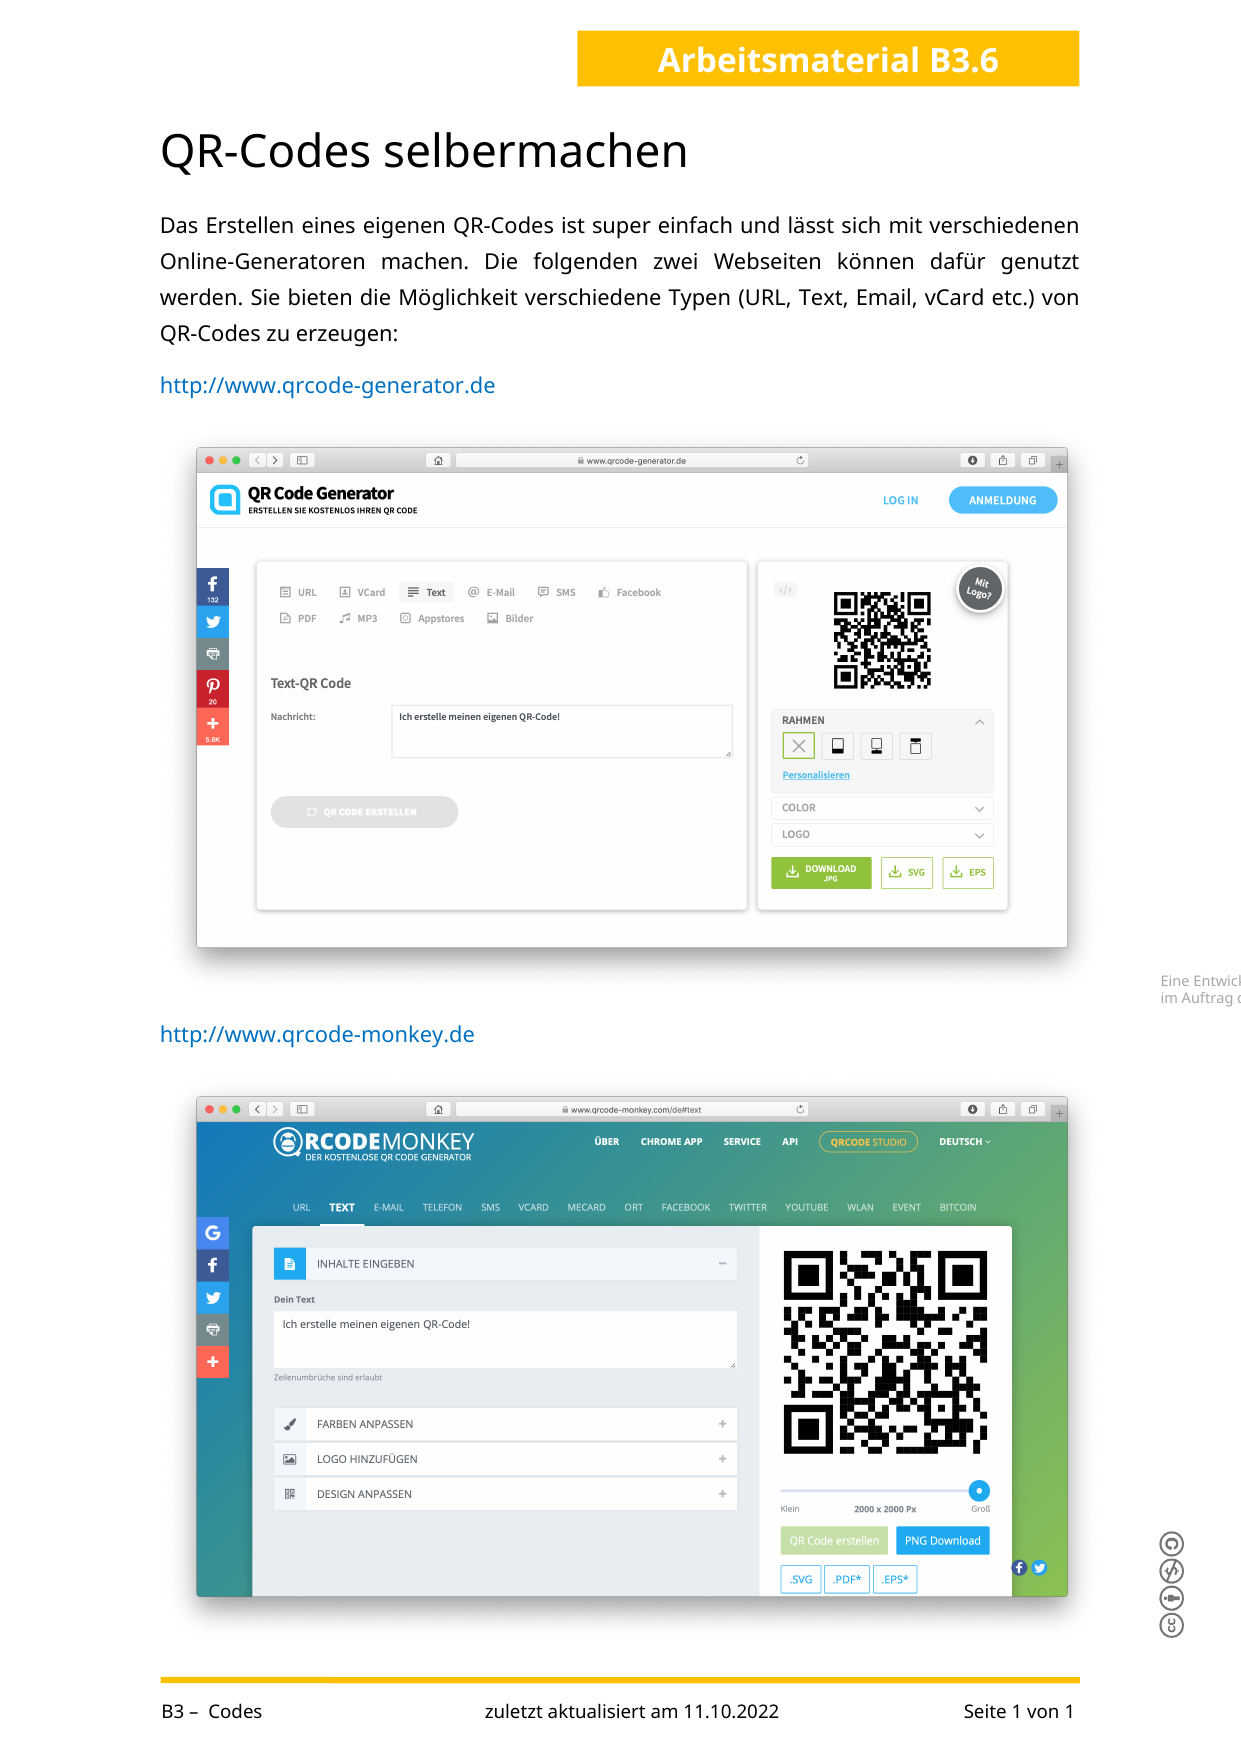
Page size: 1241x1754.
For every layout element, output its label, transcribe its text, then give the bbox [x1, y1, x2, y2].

text http://www.qrcode-generator.de [159, 370, 1081, 400]
text Das Erstellen eines eigenen QR-Codes ist super einfach und lässt sich mit verschiedenen Online-Generatoren machen. Die folgenden zwei Webseiten können dafür genutzt werden. Sie bieten die Möglichkeit verschiedene Typen (URL, Text, Email, vCard etc.) von QR-Codes zu erzeugen: [159, 210, 1081, 347]
text http://www.qrcode-monkey.de [159, 1019, 1081, 1049]
picture [159, 422, 1105, 997]
text QR-Codes selbermachen [159, 119, 1081, 181]
picture [159, 1071, 1105, 1646]
